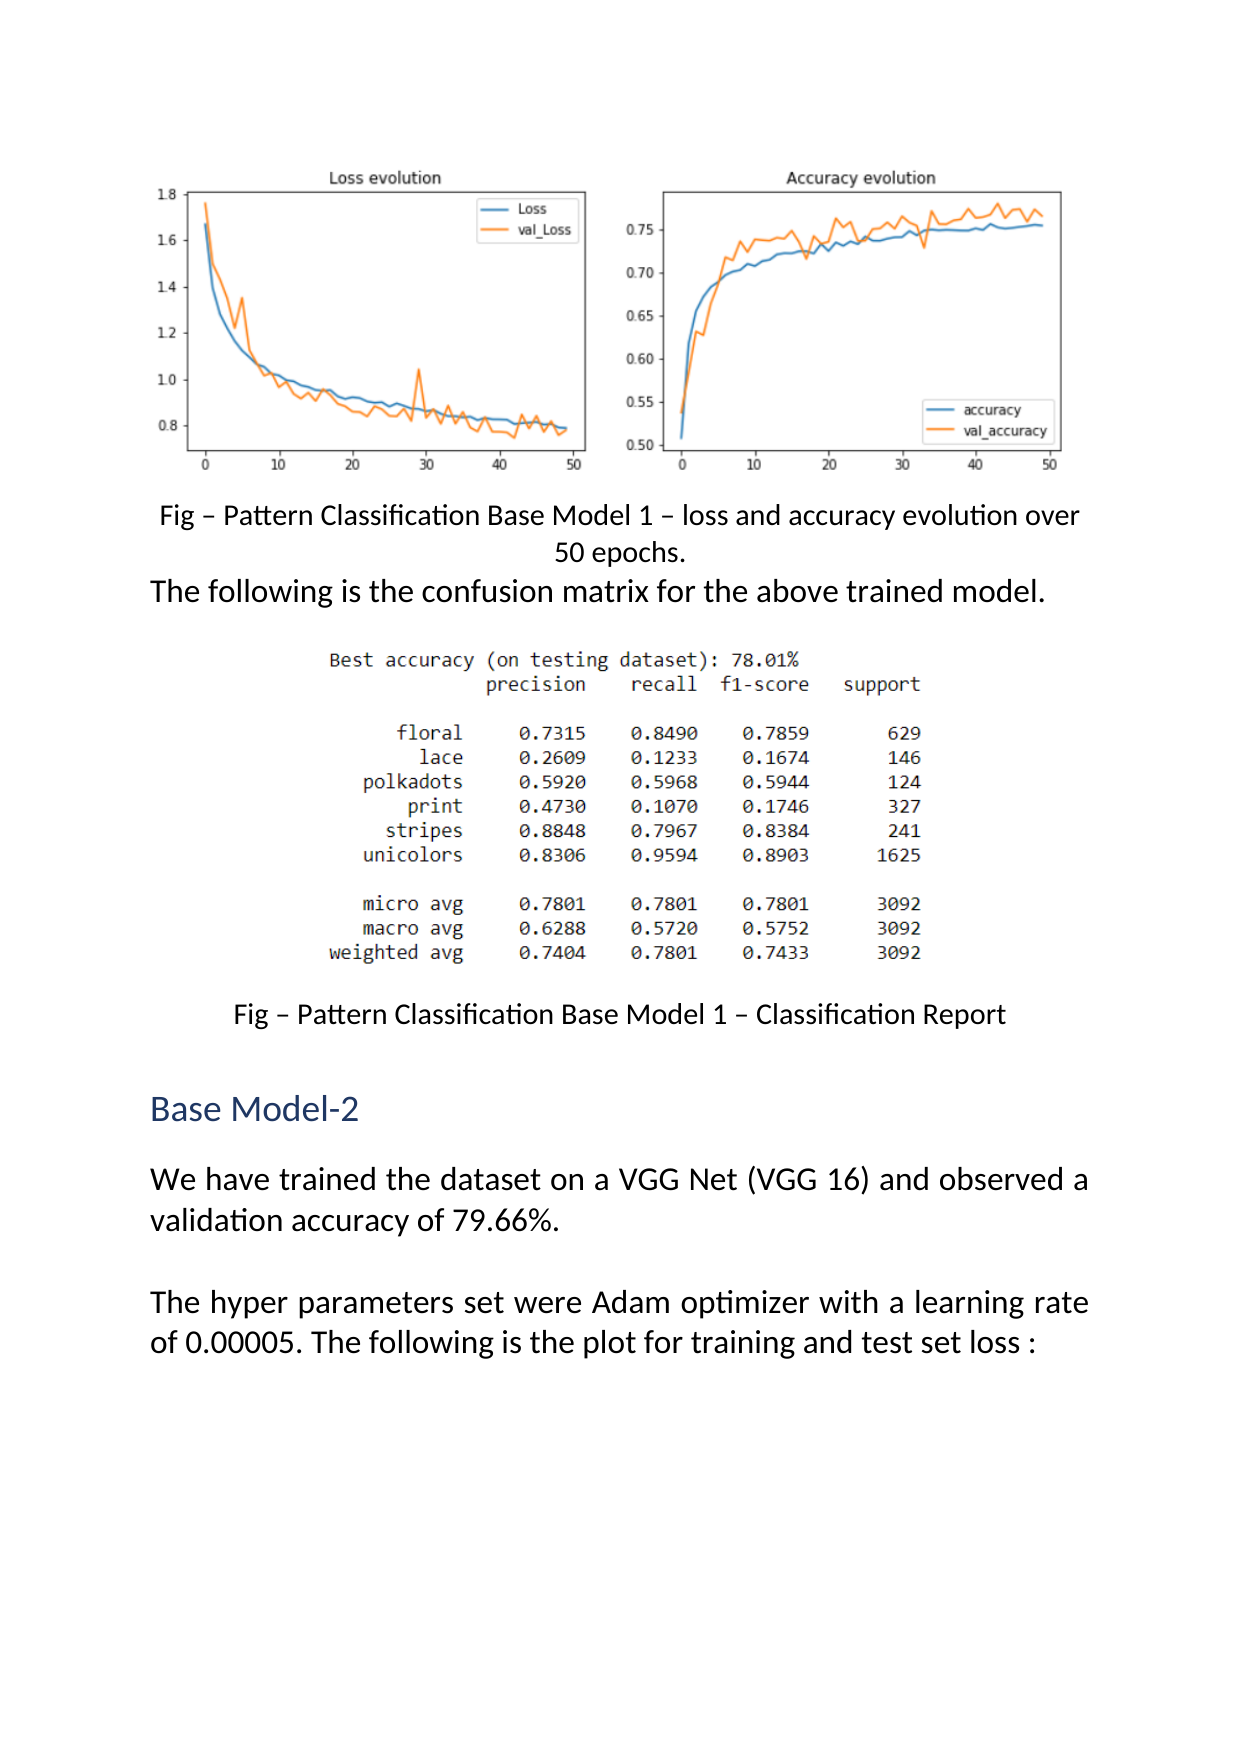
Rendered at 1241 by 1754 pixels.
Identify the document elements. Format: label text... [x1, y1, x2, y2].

text We have trained the dataset on a VGG Net (VGG 16) and observed a validation accuracy of 79.66%. [150, 1158, 1090, 1239]
text Fig – Pattern Classification Base Model 1 – Classification Report [150, 995, 1090, 1032]
text Fig – Pattern Classification Base Model 1 – loss and accuracy evolution over 50 epochs. [150, 496, 1090, 570]
picture [150, 150, 1091, 496]
text The following is the confusion matrix for the above trained model. [150, 570, 1090, 611]
text The hyper parameters set were Adam optimizer with a learning rate of 0.00005. The following is the plot for training and test set loss : [150, 1281, 1090, 1362]
picture [280, 648, 960, 995]
subtitle Base Model-2 [150, 1085, 1090, 1131]
